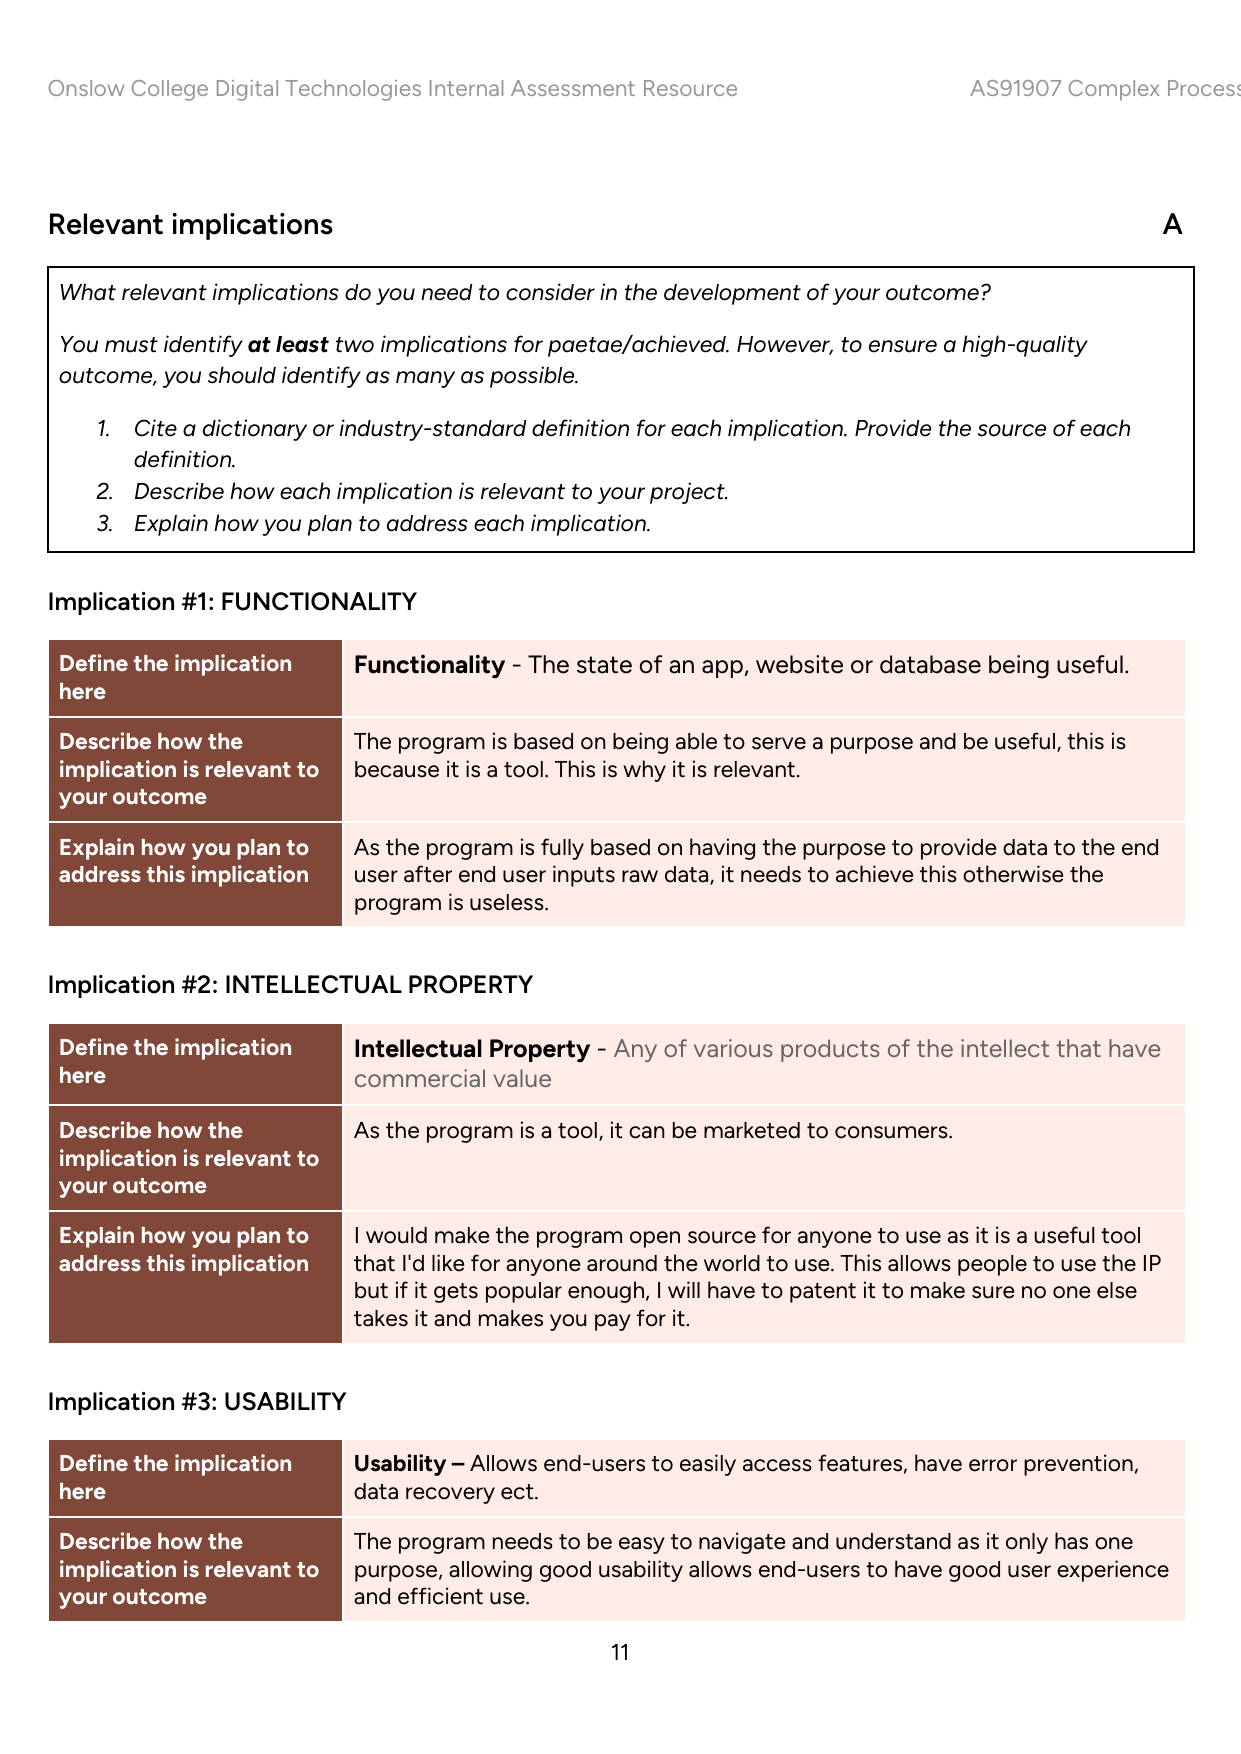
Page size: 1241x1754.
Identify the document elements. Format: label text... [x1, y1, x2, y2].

table_cell The program needs to be easy to navigate and understand as it only has one purpose, allowing good usability allows end-users to have good user experience and efficient use. [344, 1518, 1185, 1621]
table_cell Describe how the implication is relevant to your outcome [49, 718, 342, 821]
table_header Define the implication here [49, 640, 342, 716]
table_cell The program is based on being able to serve a purpose and be useful, this is because it is a tool. This is why it is relevant. [344, 718, 1185, 821]
table_cell Describe how the implication is relevant to your outcome [49, 1106, 342, 1210]
table_header Define the implication here [49, 1440, 342, 1516]
subtitle Implication #3: USABILITY [47, 1386, 1193, 1416]
table_header What relevant implications do you need to consider in the development of your outcome? You must identify at least two implications for paetae/achieved. However, to ensure a high-quality outcome, you should identify as many as possible. Cite a dictionary or industry-standard definition for each implication. Provide the source of each definition. Describe how each implication is relevant to your project. Explain how you plan to address each implication. [49, 268, 1193, 551]
table_header Intellectual Property - Any of various products of the intellect that have commercial value [344, 1024, 1185, 1104]
table_header Usability – Allows end-users to easily access features, have error prevention, data recovery ect. [344, 1440, 1185, 1516]
table_cell Describe how the implication is relevant to your outcome [49, 1518, 342, 1621]
table_header Functionality - The state of an app, website or database being useful. [344, 640, 1185, 716]
table_cell Explain how you plan to address this implication [49, 1212, 342, 1343]
subtitle Relevant implications A [47, 207, 1193, 242]
table_header Define the implication here [49, 1024, 342, 1104]
subtitle Implication #1: FUNCTIONALITY [47, 586, 1193, 616]
table_cell As the program is fully based on having the purpose to provide data to the end user after end user inputs raw data, it needs to achieve this otherwise the program is useless. [344, 823, 1185, 926]
table_cell I would make the program open source for anyone to use as it is a useful tool that I'd like for anyone around the world to use. This allows people to use the IP but if it gets popular enough, I will have to patent it to make sure no one else takes it and makes you pay for it. [344, 1212, 1185, 1343]
table_cell As the program is a tool, it can be marketed to consumers. [344, 1106, 1185, 1210]
subtitle Implication #2: INTELLECTUAL PROPERTY [47, 970, 1193, 1000]
table_cell Explain how you plan to address this implication [49, 823, 342, 926]
